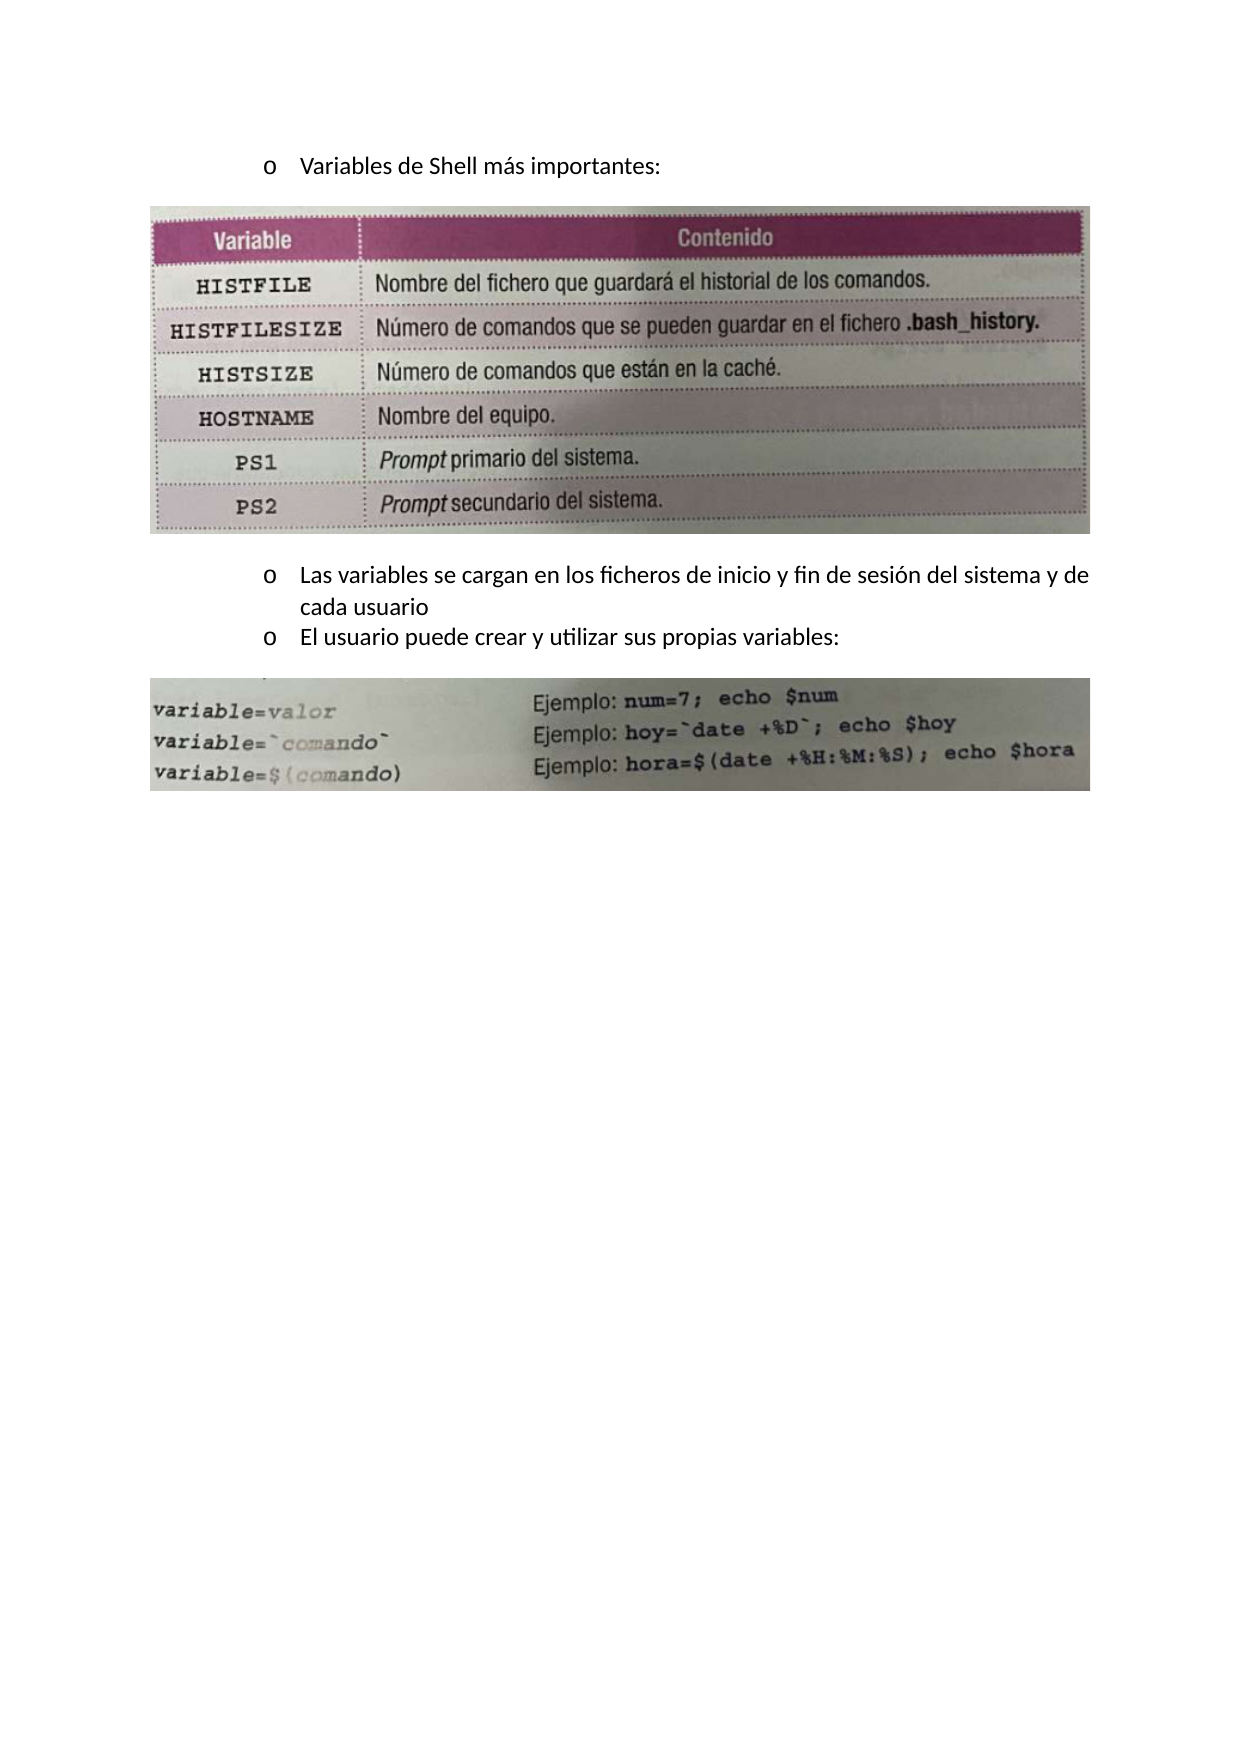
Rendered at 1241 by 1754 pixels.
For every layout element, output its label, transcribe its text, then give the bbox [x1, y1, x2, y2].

picture [150, 206, 1091, 534]
list Las variables se cargan en los ficheros de inicio y fin de sesión del sistema y de cada usuario [262, 559, 1090, 621]
list Variables de Shell más importantes: [262, 150, 1090, 182]
list El usuario puede crear y utilizar sus propias variables: [262, 621, 1090, 653]
picture [150, 678, 1091, 791]
